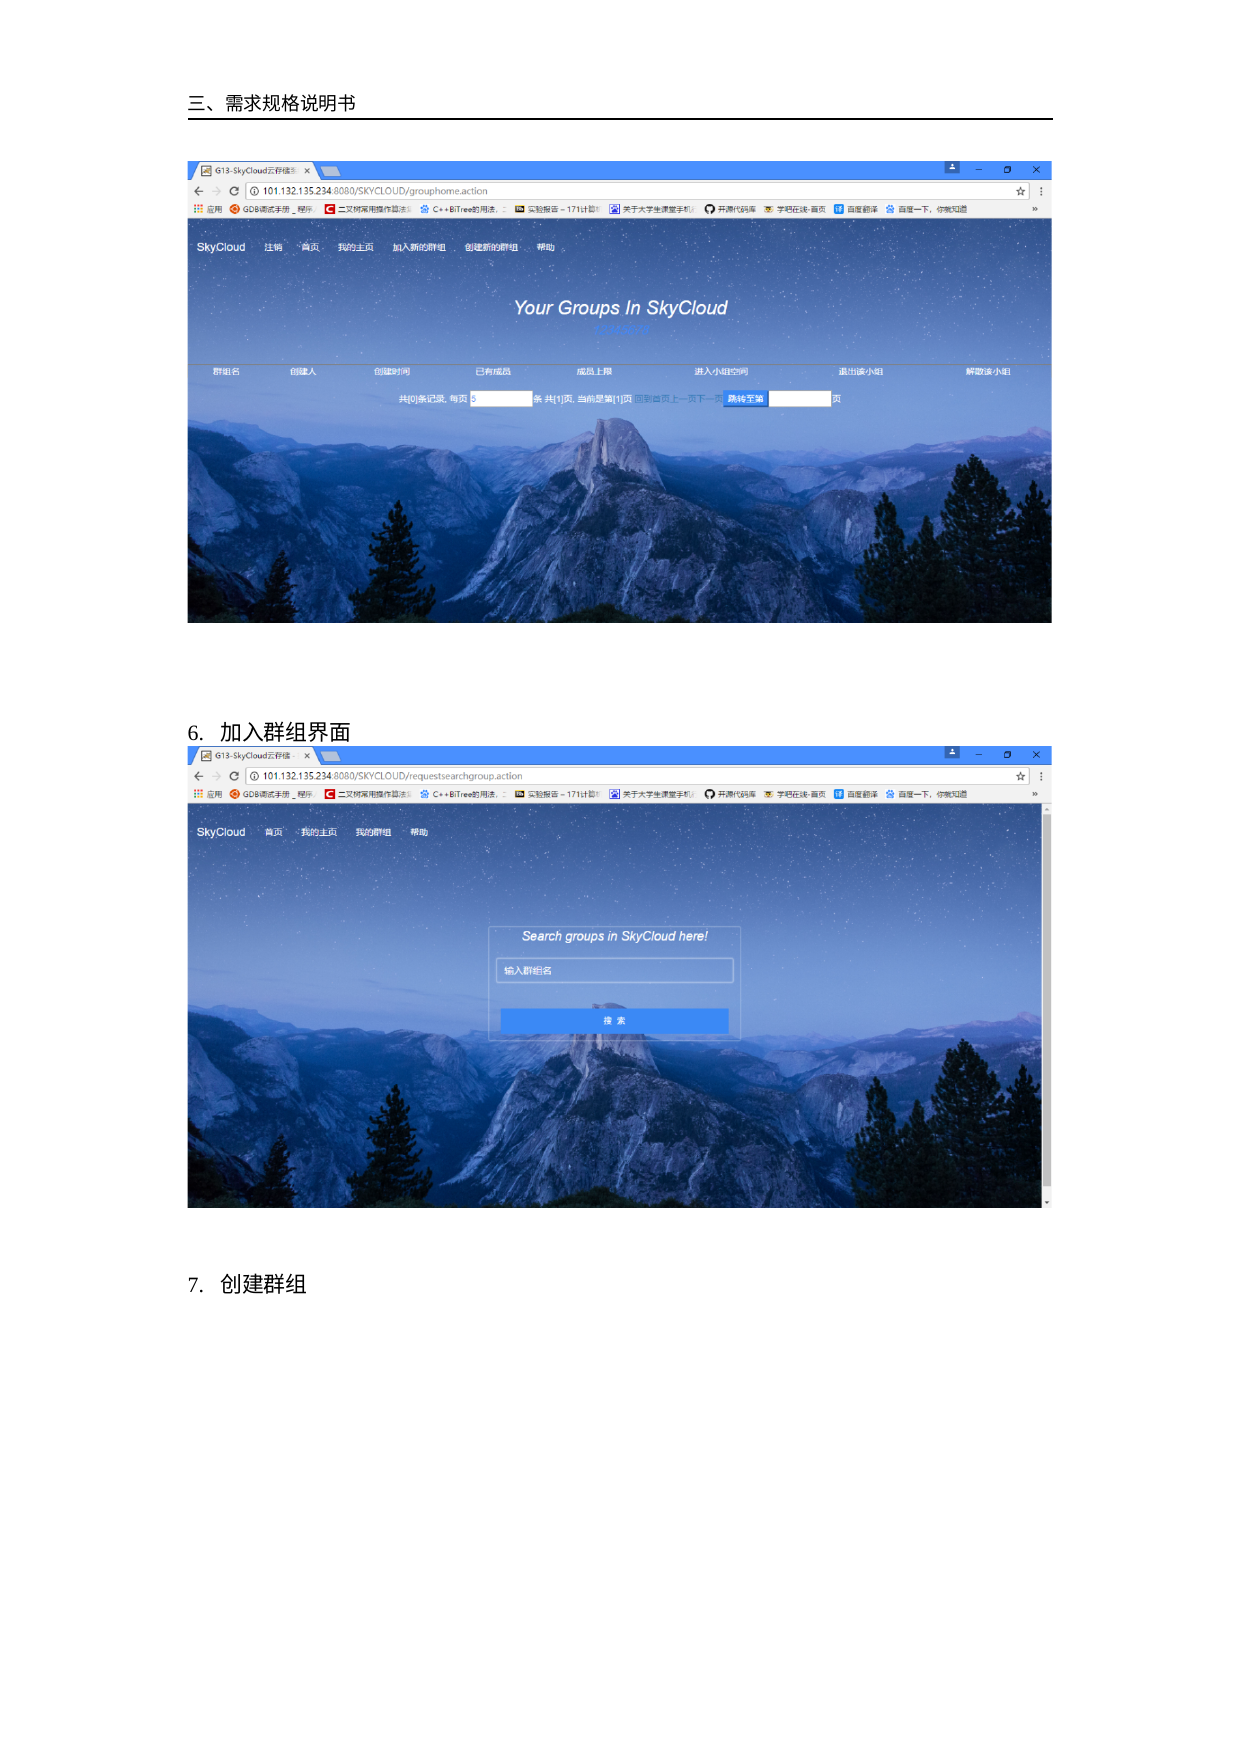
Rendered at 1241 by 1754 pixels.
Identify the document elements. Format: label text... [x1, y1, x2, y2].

list 创建群组 [187, 1267, 1053, 1299]
picture [187, 161, 1052, 623]
picture [187, 746, 1052, 1208]
list 加入群组界面 [187, 714, 1053, 747]
